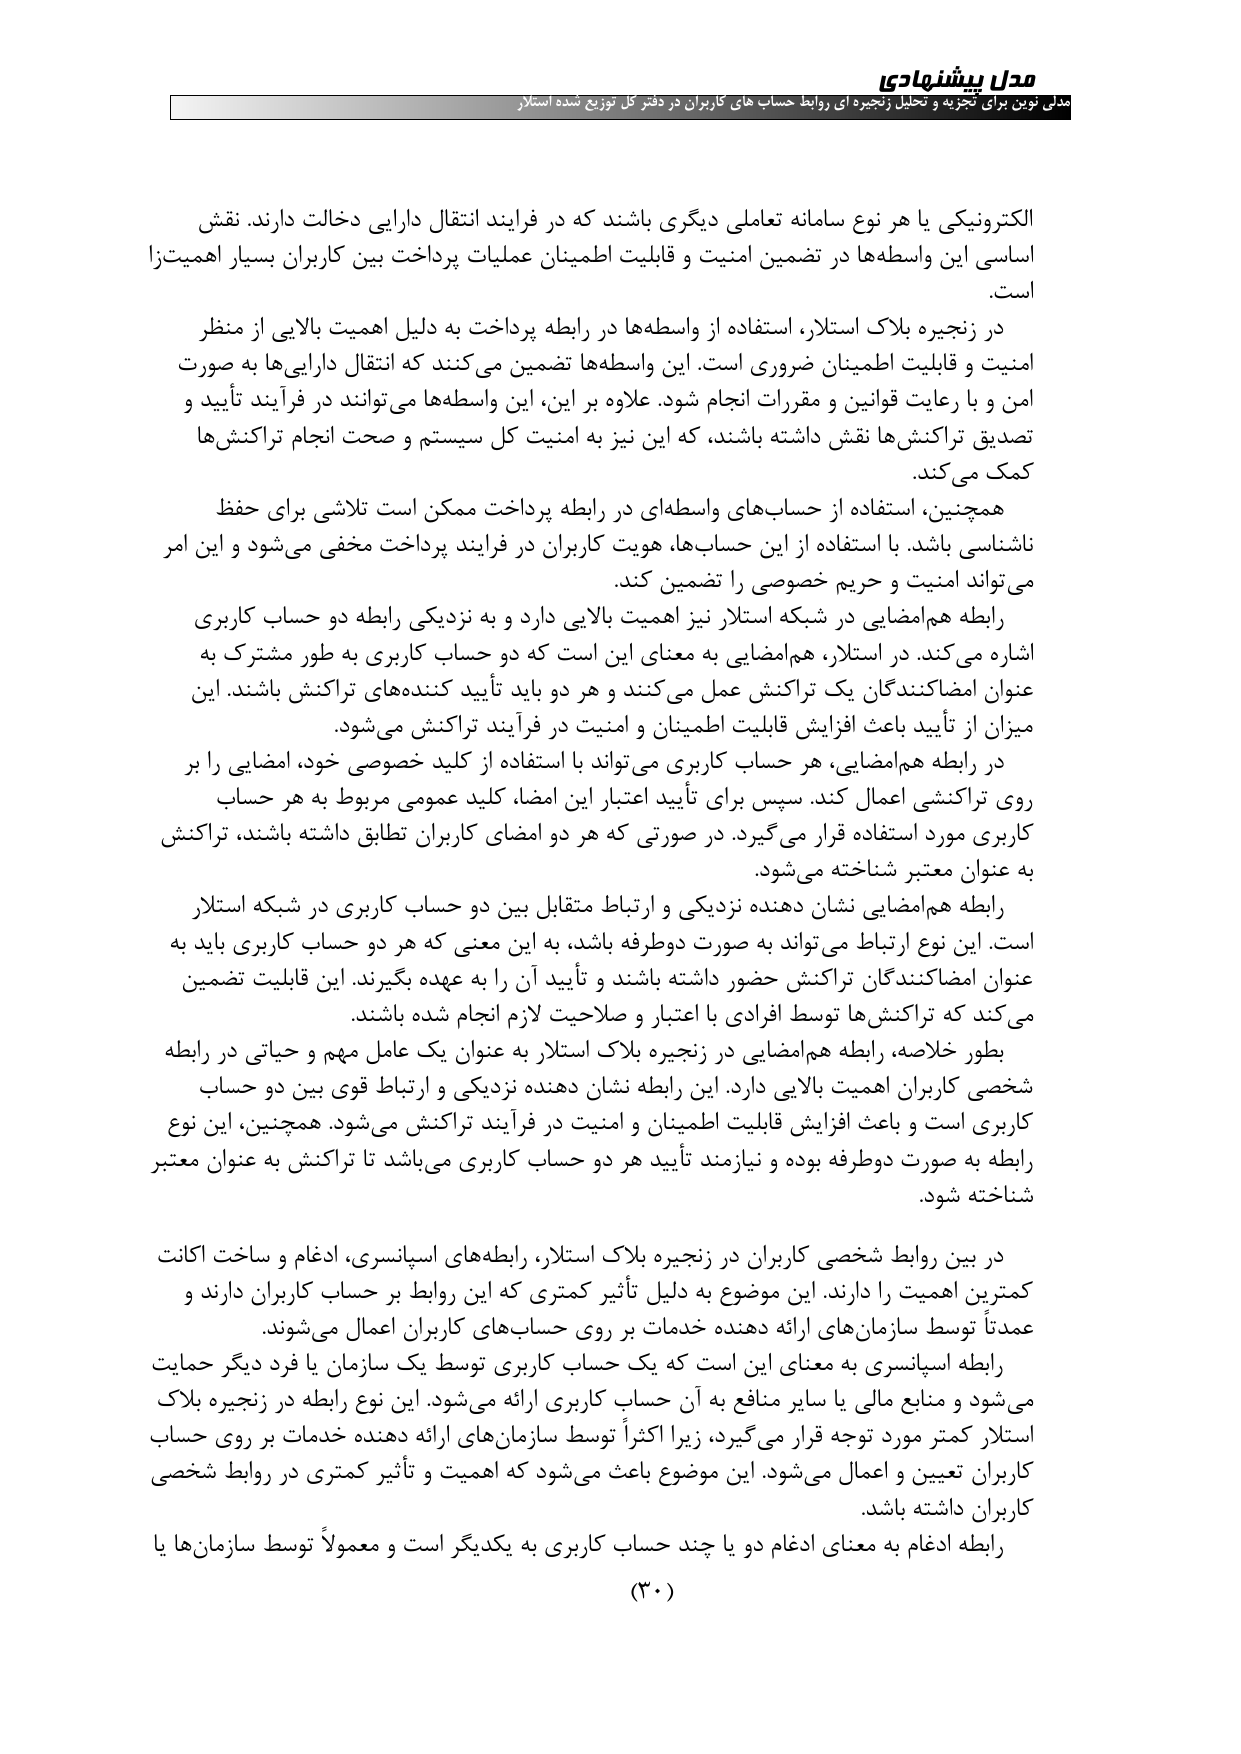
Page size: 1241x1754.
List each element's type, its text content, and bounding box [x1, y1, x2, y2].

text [147, 207, 1033, 308]
text در زنجیره بلاک استلار، استفاده از واسطه‌ها در رابطه پرداخت به دلیل اهمیت بالایی از منظر امنیت و قابلیت اطمینان ضروری است. این واسطه‌ها تضمین می‌کنند که انتقال دارایی‌ها به صورت امن و با رعایت قوانین و مقررات انجام شود. علاوه بر این، این واسطه‌ها می‌توانند در فرآیند تأیید و تصدیق تراکنش‌ها نقش داشته باشند، که این نیز به امنیت کل سیستم و صحت انجام تراکنش‌ها کمک می‌کند. [147, 315, 1033, 489]
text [147, 1532, 1033, 1561]
text در بین روابط شخصی کاربران در زنجیره بلاک استلار، رابطه‌های اسپانسری، ادغام و ساخت اکانت کمترین اهمیت را دارند. این موضوع به دلیل تأثیر کمتری که این روابط بر حساب کاربران دارند و عمدتاً توسط سازمان‌های ارائه دهنده خدمات بر روی حساب‌های کاربران اعمال می‌شوند. [147, 1243, 1033, 1344]
text همچنین، استفاده از حساب‌های واسطه‌ای در رابطه پرداخت ممکن است تلاشی برای حفظ ناشناسی باشد. با استفاده از این حساب‌ها، هویت کاربران در فرایند پرداخت مخفی می‌شود و این امر می‌تواند امنیت و حریم خصوصی را تضمین کند. [147, 496, 1033, 598]
text رابطه هم‌امضایی نشان دهنده نزدیکی و ارتباط متقابل بین دو حساب کاربری در شبکه استلار است. این نوع ارتباط می‌تواند به صورت دوطرفه باشد، به این معنی که هر دو حساب کاربری باید به عنوان امضاکنندگان تراکنش حضور داشته باشند و تأیید آن را به عهده بگیرند. این قابلیت تضمین می‌کند که تراکنش‌ها توسط افرادی با اعتبار و صلاحیت لازم انجام شده باشند. [147, 894, 1033, 1031]
text رابطه هم‌امضایی در شبکه استلار نیز اهمیت بالایی دارد و به نزدیکی رابطه دو حساب کاربری اشاره می‌کند. در استلار، هم‌امضایی به معنای این است که دو حساب کاربری به طور مشترک به عنوان امضاکنندگان یک تراکنش عمل می‌کنند و هر دو باید تأیید کننده‌های تراکنش باشند. این میزان از تأیید باعث افزایش قابلیت اطمینان و امنیت در فرآیند تراکنش می‌شود. [147, 604, 1033, 742]
text در رابطه هم‌امضایی، هر حساب کاربری می‌تواند با استفاده از کلید خصوصی خود، امضایی را بر روی تراکنشی اعمال کند. سپس برای تأیید اعتبار این امضا، کلید عمومی مربوط به هر حساب کاربری مورد استفاده قرار می‌گیرد. در صورتی که هر دو امضای کاربران تطابق داشته باشند، تراکنش به عنوان معتبر شناخته می‌شود. [147, 749, 1033, 887]
text رابطه اسپانسری به معنای این است که یک حساب کاربری توسط یک سازمان یا فرد دیگر حمایت می‌شود و منابع مالی یا سایر منافع به آن حساب کاربری ارائه می‌شود. این نوع رابطه در زنجیره بلاک استلار کمتر مورد توجه قرار می‌گیرد، زیرا اکثراً توسط سازمان‌های ارائه دهنده خدمات بر روی حساب کاربران تعیین و اعمال می‌شود. این موضوع باعث می‌شود که اهمیت و تأثیر کمتری در روابط شخصی کاربران داشته باشد. [147, 1351, 1033, 1525]
text بطور خلاصه، رابطه هم‌امضایی در زنجیره بلاک استلار به عنوان یک عامل مهم و حیاتی در رابطه شخصی کاربران اهمیت بالایی دارد. این رابطه نشان دهنده نزدیکی و ارتباط قوی بین دو حساب کاربری است و باعث افزایش قابلیت اطمینان و امنیت در فرآیند تراکنش می‌شود. همچنین، این نوع رابطه به صورت دوطرفه بوده و نیازمند تأیید هر دو حساب کاربری می‌باشد تا تراکنش به عنوان معتبر شناخته شود. [147, 1038, 1033, 1212]
